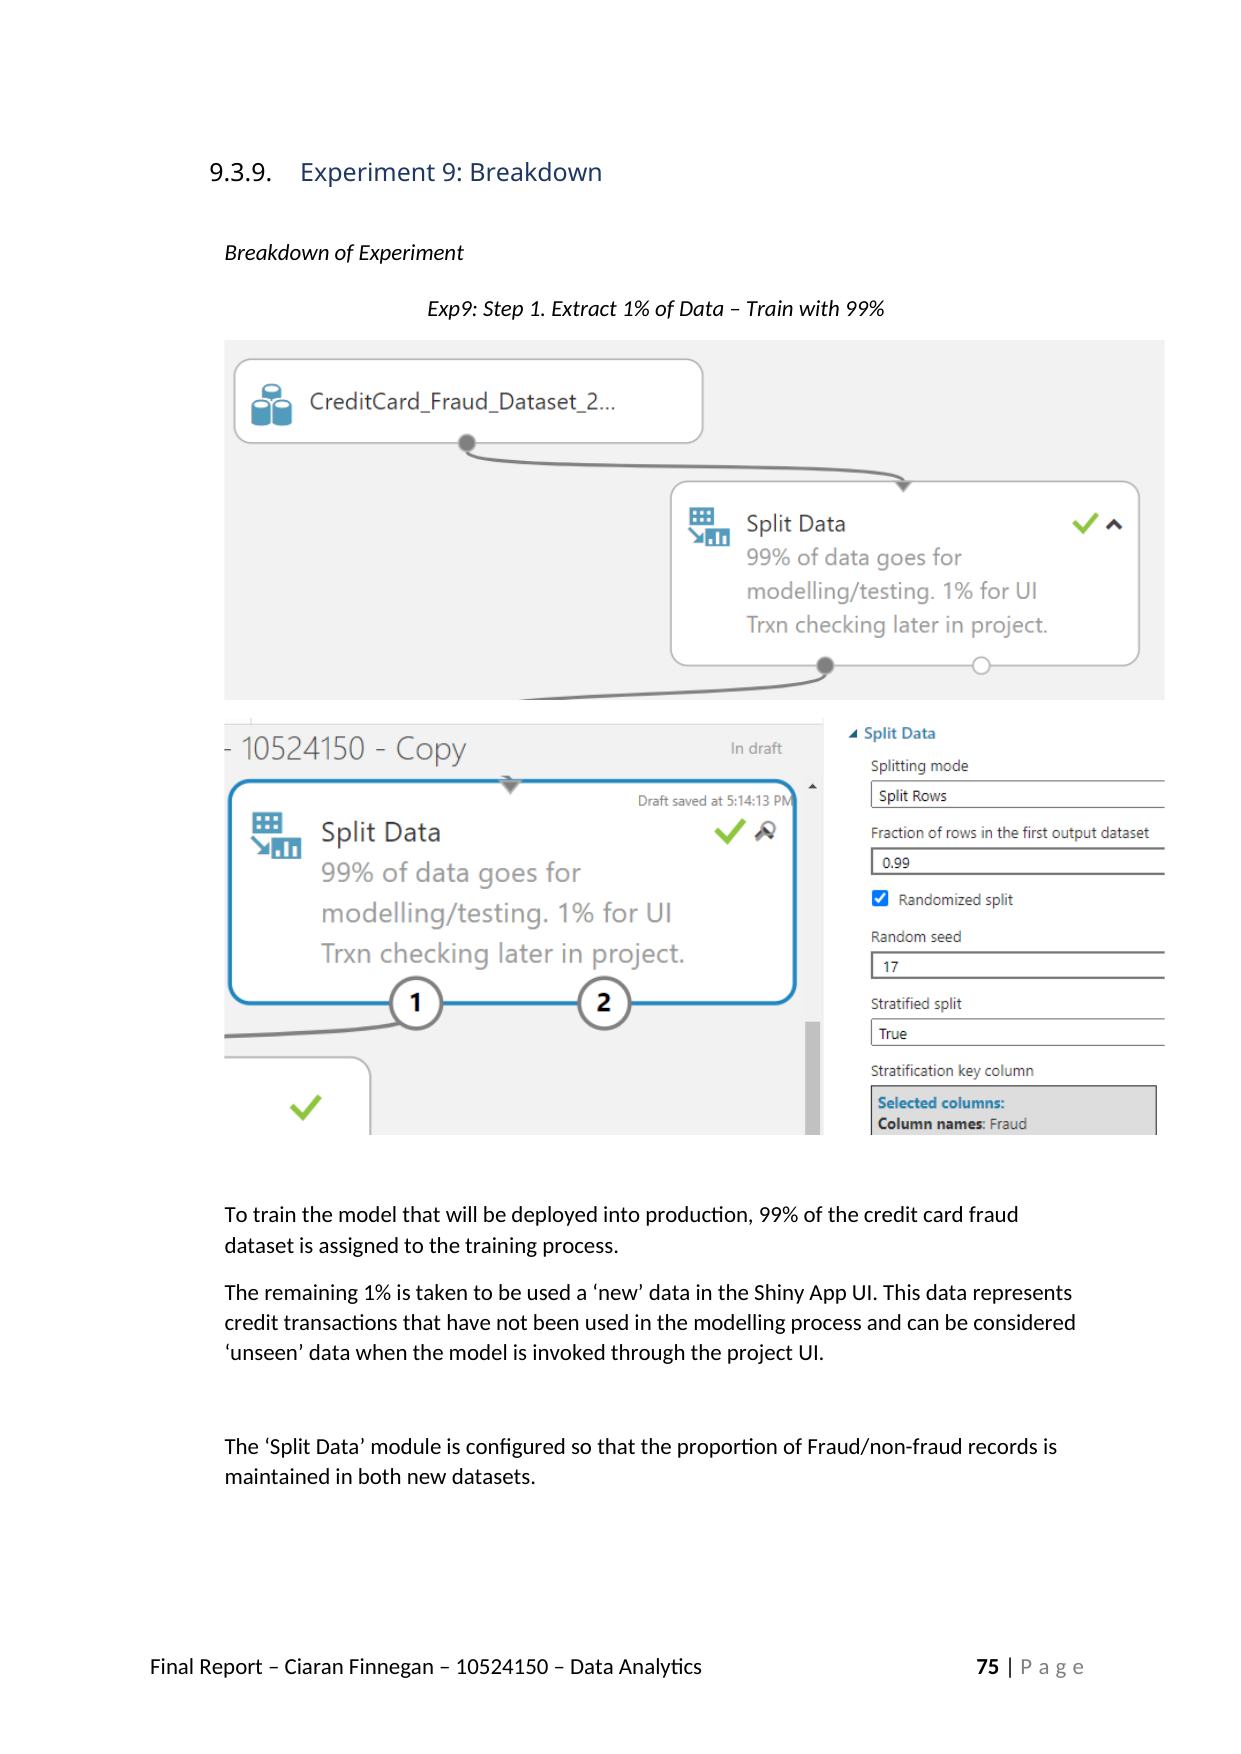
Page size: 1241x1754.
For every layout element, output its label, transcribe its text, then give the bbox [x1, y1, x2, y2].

text The remaining 1% is taken to be used a ‘new’ data in the Shiny App UI. This data represents credit transactions that have not been used in the modelling process and can be considered ‘unseen’ data when the model is invoked through the project UI. [224, 1278, 1090, 1366]
picture [224, 340, 1165, 700]
picture [224, 718, 1165, 1135]
subtitle Experiment 9: Breakdown [209, 154, 1090, 188]
text Breakdown of Experiment [224, 238, 1090, 266]
text Exp9: Step 1. Extract 1% of Data – Train with 99% [224, 294, 1090, 322]
text The ‘Split Data’ module is configured so that the proportion of Fraud/non-fraud records is maintained in both new datasets. [224, 1432, 1090, 1490]
text To train the model that will be deployed into production, 99% of the credit card fraud dataset is assigned to the training process. [224, 1201, 1090, 1259]
